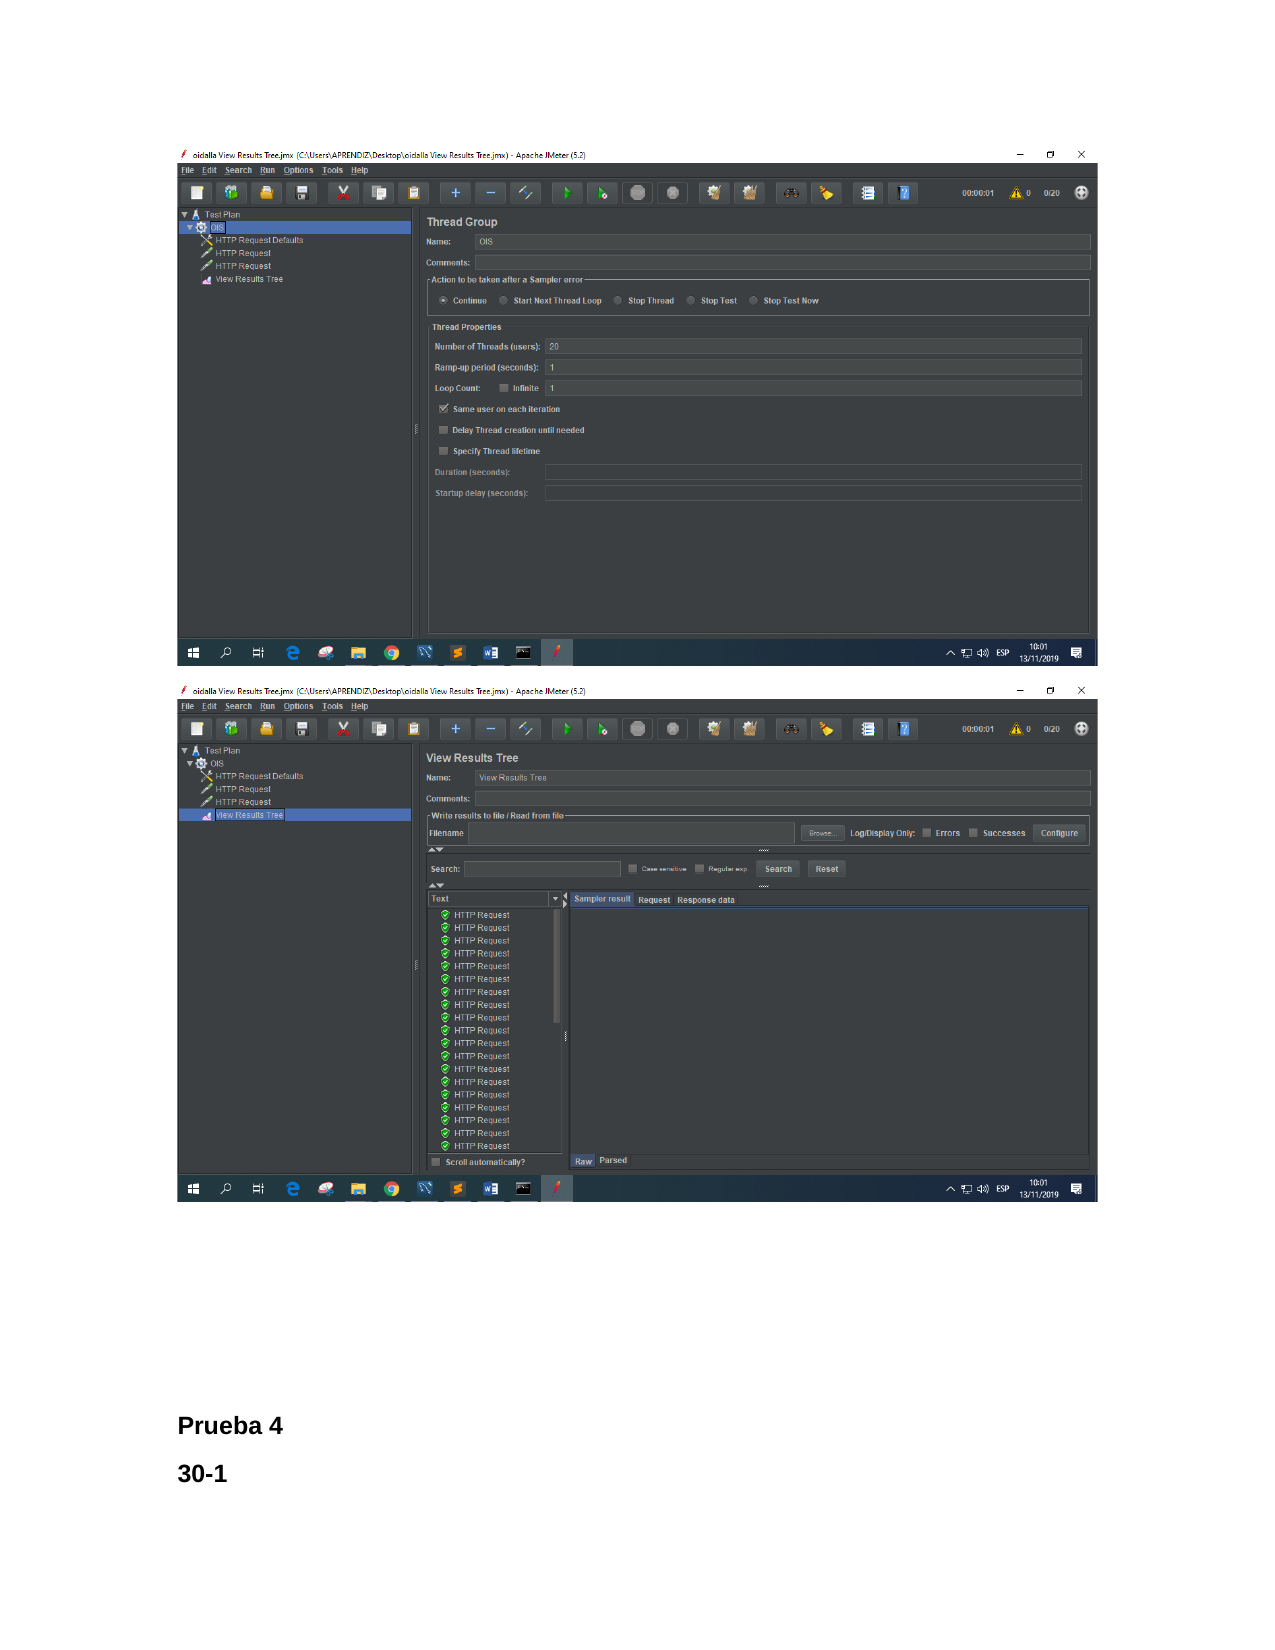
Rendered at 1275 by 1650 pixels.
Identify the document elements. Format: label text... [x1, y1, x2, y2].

picture [177, 147, 1098, 666]
text 30-1 [177, 1459, 1098, 1488]
text Prueba 4 [177, 1411, 1098, 1440]
picture [177, 684, 1098, 1202]
